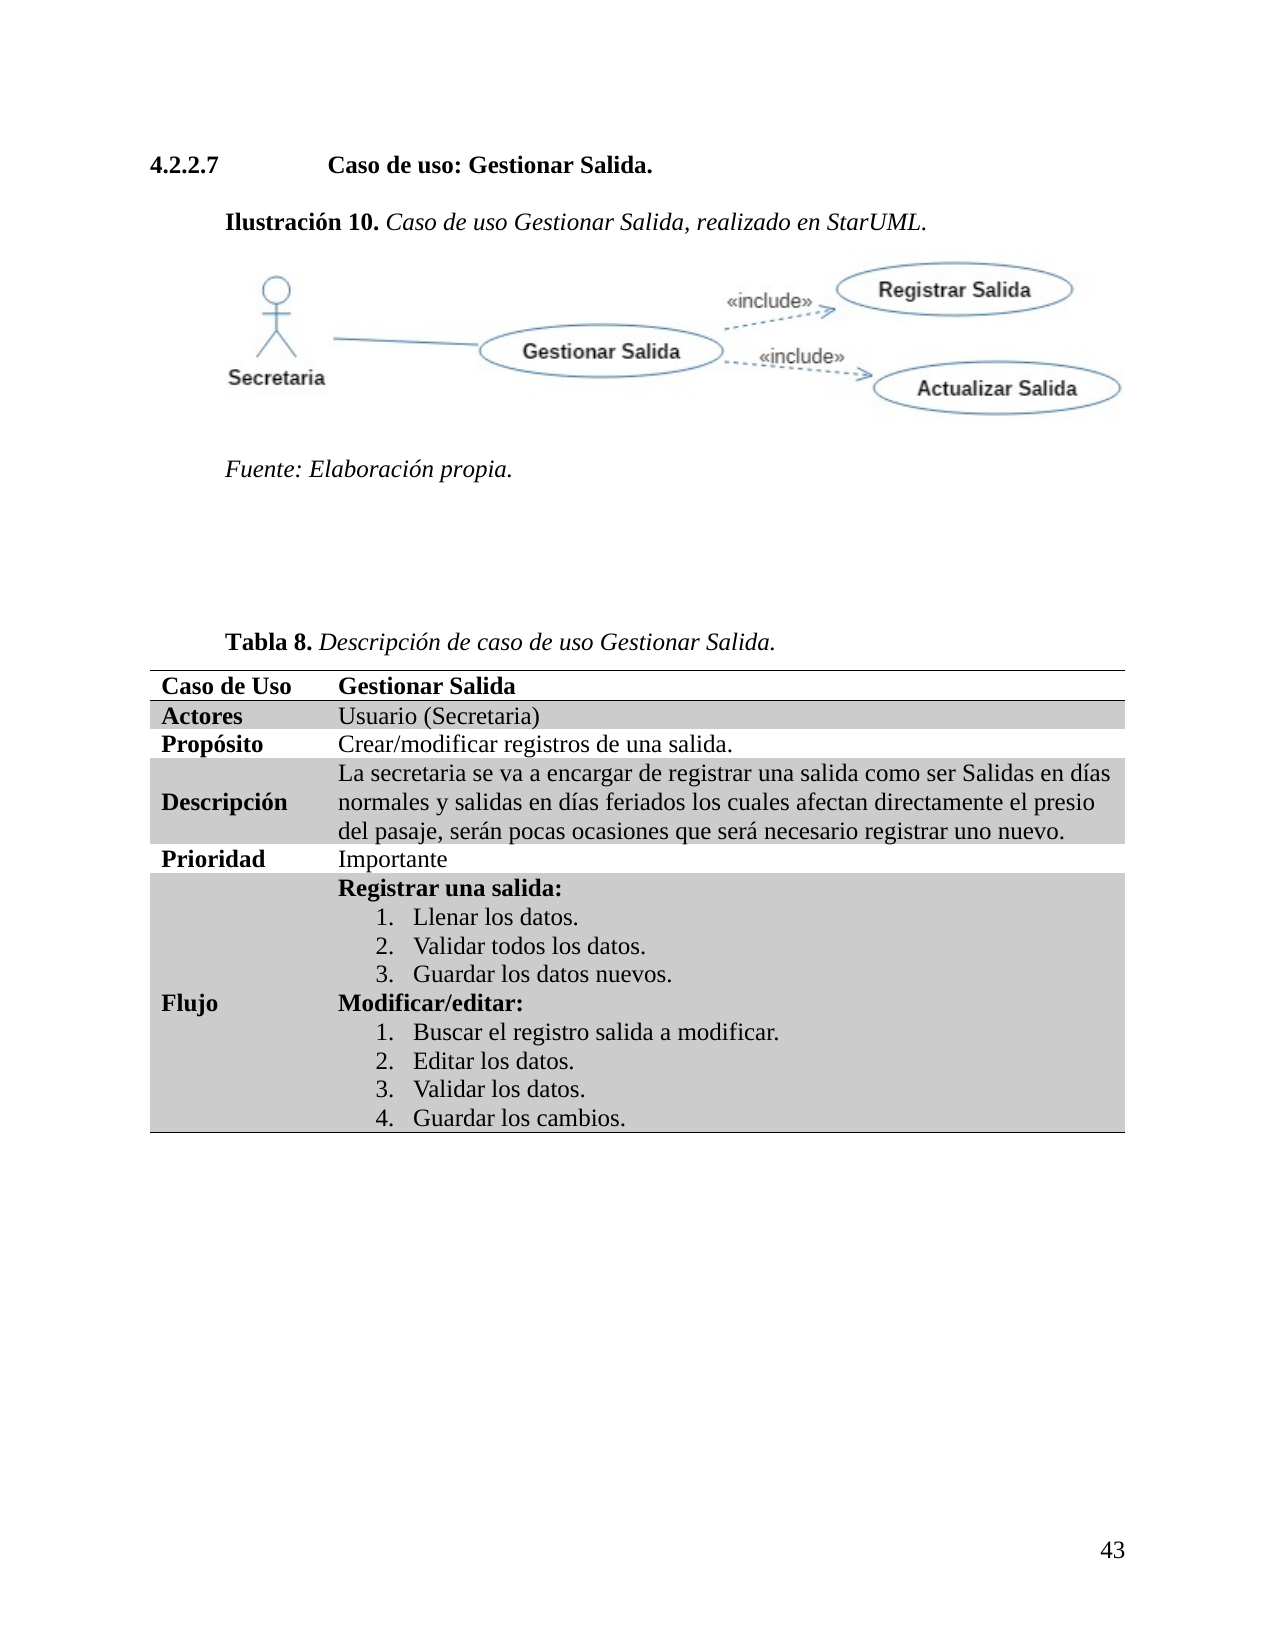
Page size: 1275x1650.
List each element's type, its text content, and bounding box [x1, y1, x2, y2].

table_cell Descripción [150, 758, 327, 844]
subtitle Caso de uso: Gestionar Salida. [150, 150, 1125, 179]
table_cell Prioridad [150, 845, 327, 873]
text Ilustración 10. Caso de uso Gestionar Salida, realizado en StarUML. [150, 207, 1125, 236]
text Tabla 8. Descripción de caso de uso Gestionar Salida. [150, 627, 1125, 656]
table_cell Registrar una salida: Llenar los datos. Validar todos los datos. Guardar los datos nuevos. Modificar/editar: Buscar el registro salida a modificar. Editar los datos. Validar los datos. Guardar los cambios. [327, 873, 1125, 1132]
table_cell La secretaria se va a encargar de registrar una salida como ser Salidas en días normales y salidas en días feriados los cuales afectan directamente el presio del pasaje, serán pocas ocasiones que será necesario registrar uno nuevo. [327, 758, 1125, 844]
table_cell Usuario (Secretaria) [327, 701, 1125, 729]
table_cell Importante [327, 845, 1125, 873]
table_cell Crear/modificar registros de una salida. [327, 730, 1125, 758]
picture [225, 250, 1125, 426]
table_header Gestionar Salida [327, 671, 1125, 700]
text Fuente: Elaboración propia. [150, 454, 1125, 483]
table_cell Actores [150, 701, 327, 729]
table_header Caso de Uso [150, 671, 327, 700]
table_cell Flujo [150, 873, 327, 1132]
table_cell Propósito [150, 730, 327, 758]
